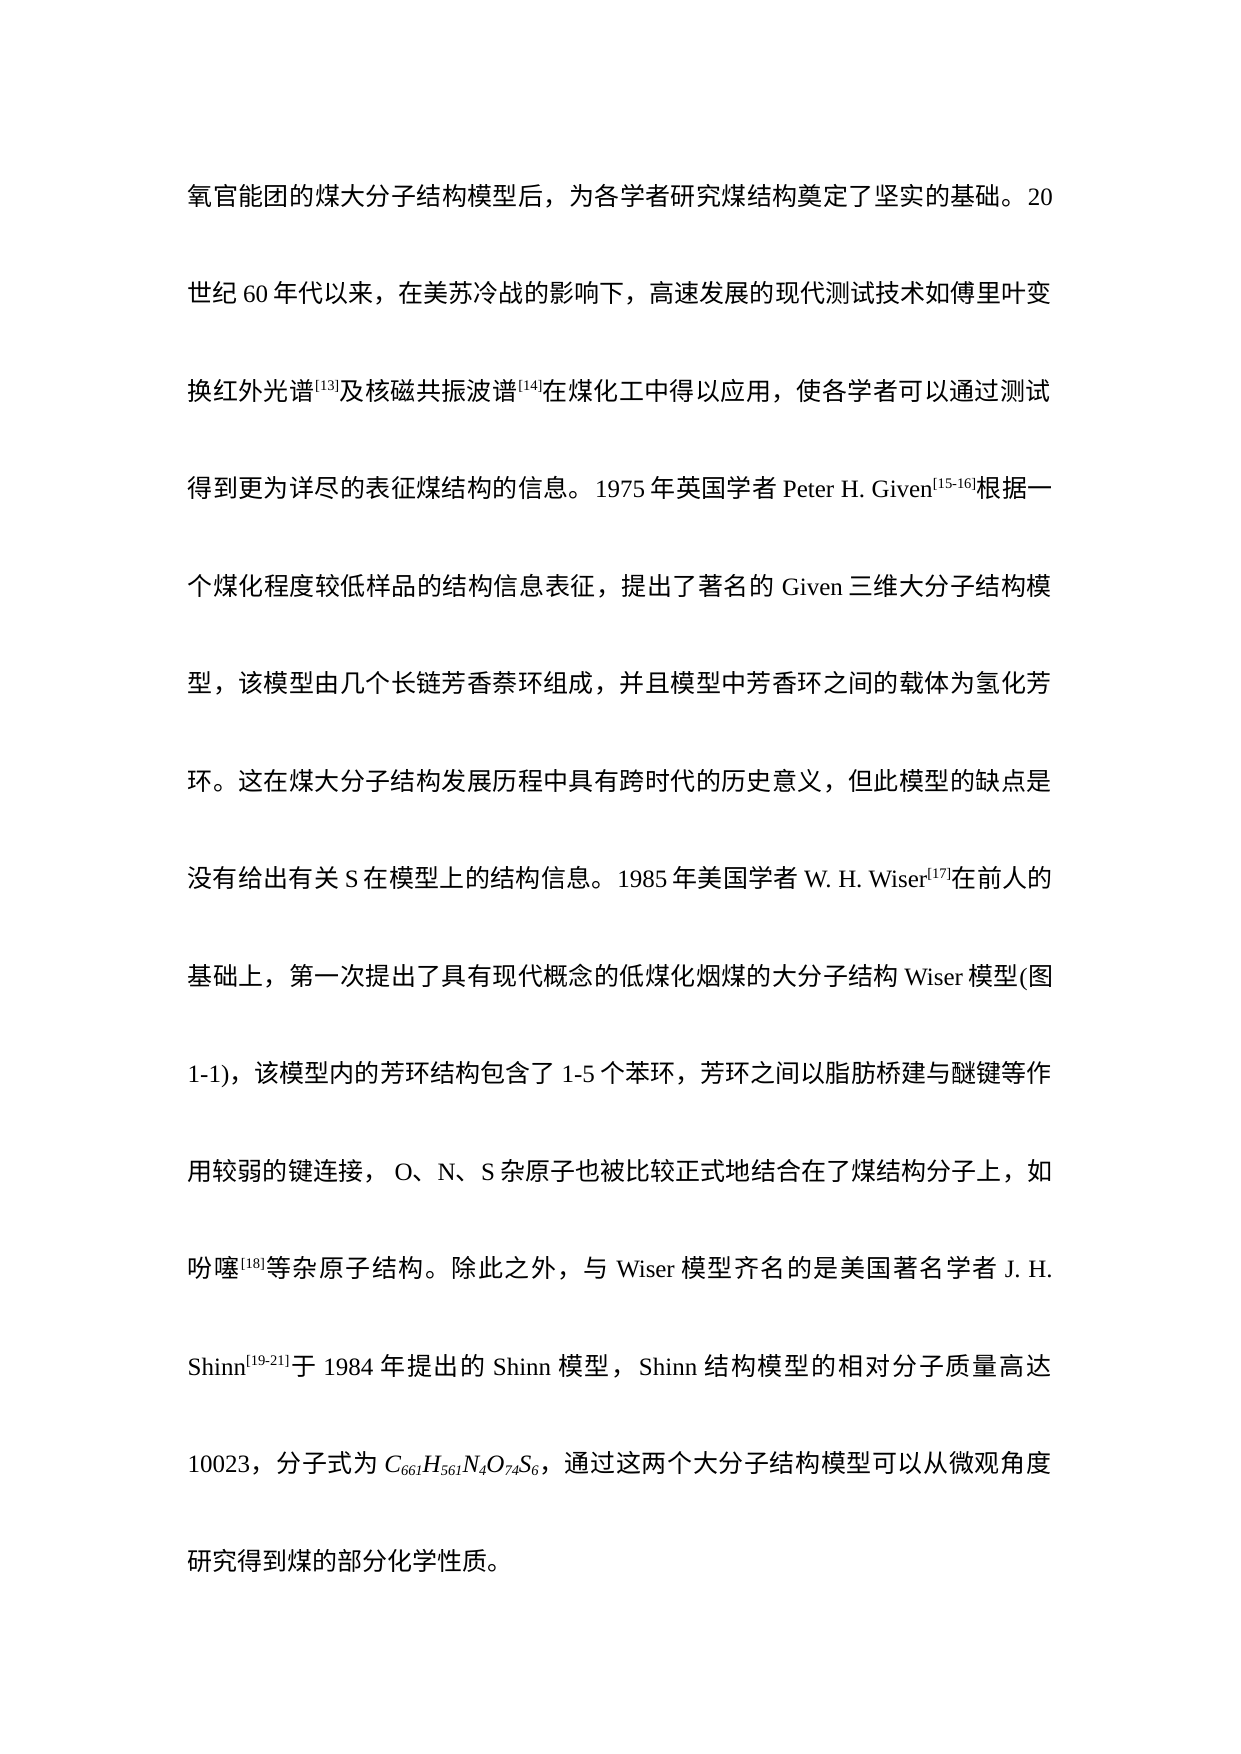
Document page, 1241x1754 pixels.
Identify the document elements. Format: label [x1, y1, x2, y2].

text [187, 162, 1053, 1592]
